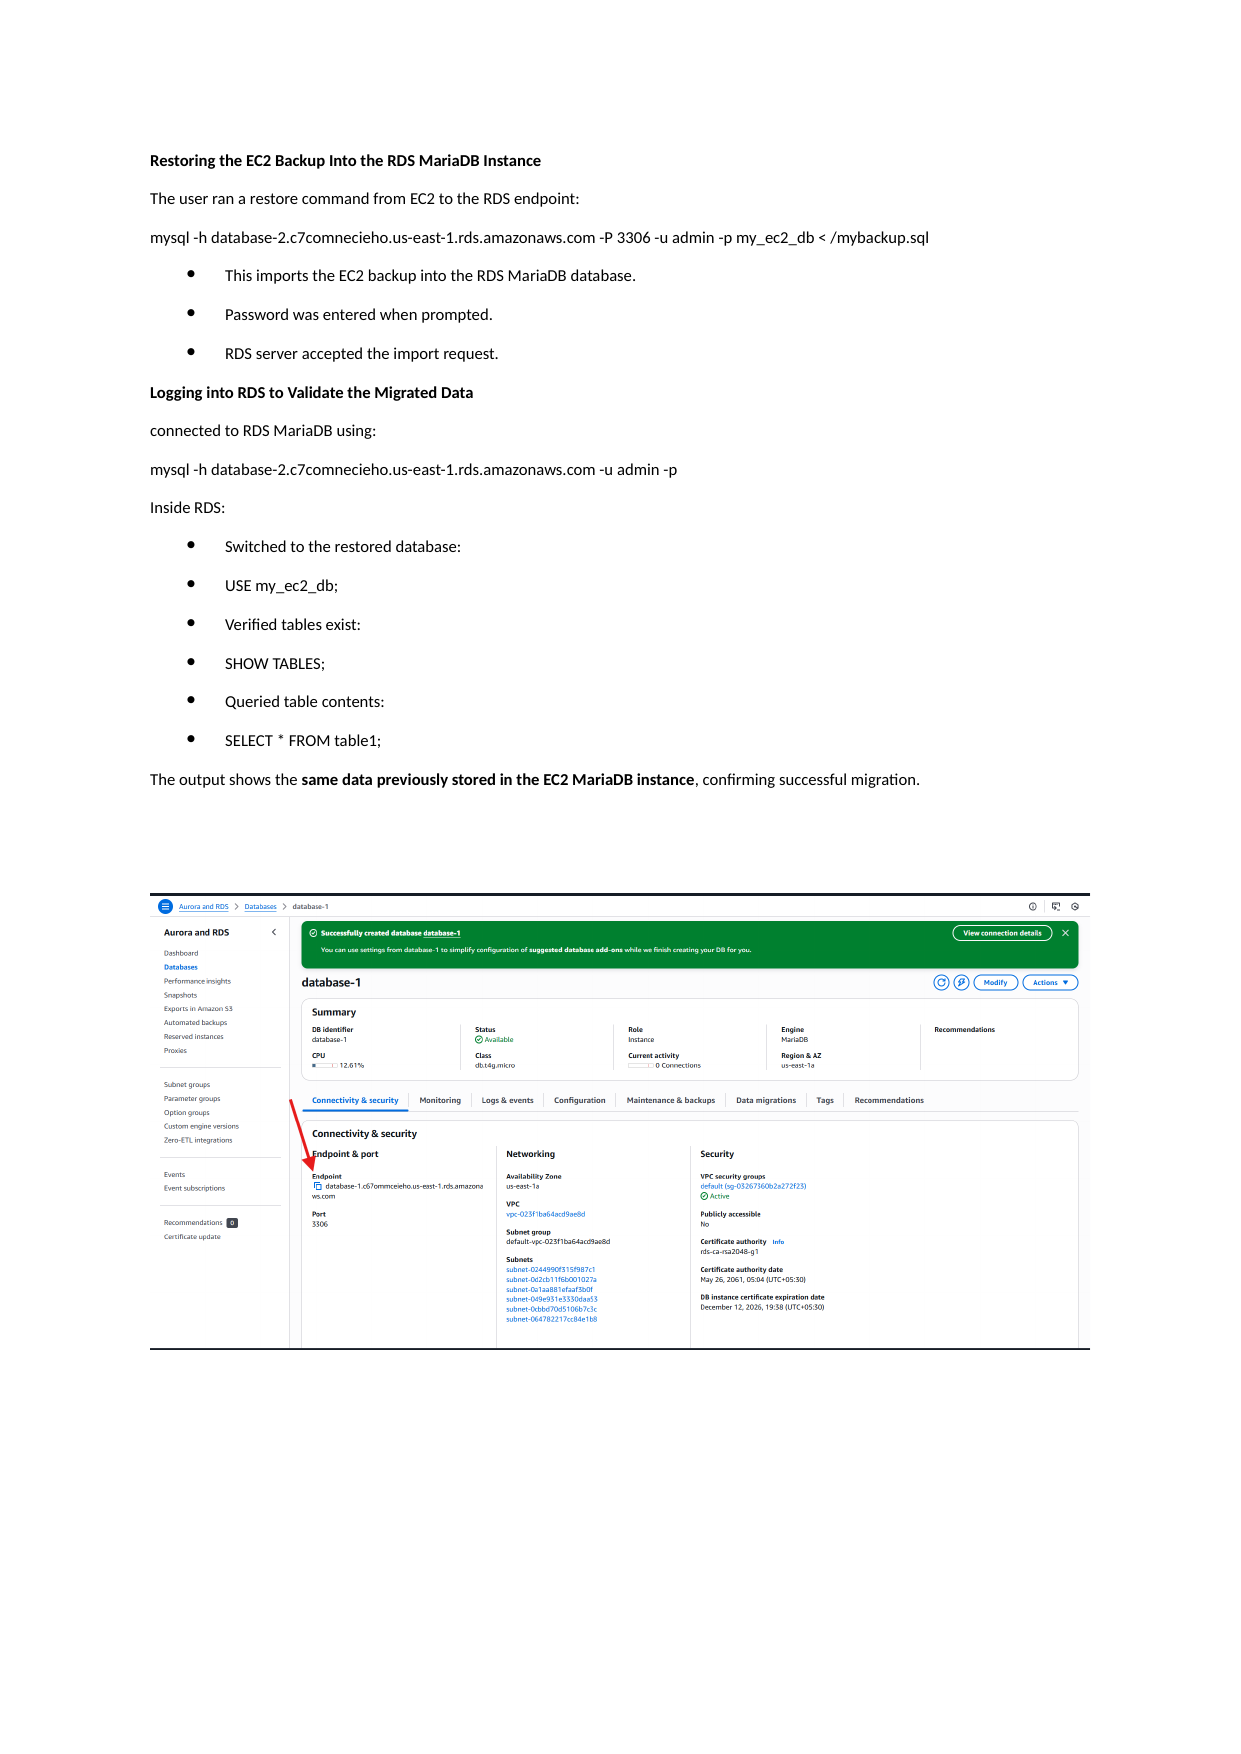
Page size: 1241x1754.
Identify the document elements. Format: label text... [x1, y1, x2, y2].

text mysql -h database-2.c7comnecieho.us-east-1.rds.amazonaws.com -P 3306 -u admin -p my_ec2_db < /mybackup.sql [150, 227, 1090, 247]
list Password was entered when prompted. [187, 304, 1090, 325]
list This imports the EC2 backup into the RDS MariaDB database. [187, 266, 1090, 286]
picture [150, 893, 1091, 1350]
list Queried table contents: [187, 692, 1090, 712]
list RDS server accepted the import request. [187, 343, 1090, 364]
text Logging into RDS to Validate the Migrated Data [150, 382, 1090, 402]
text Restoring the EC2 Backup Into the RDS MariaDB Instance [150, 150, 1090, 170]
text The user ran a restore command from EC2 to the RDS endpoint: [150, 188, 1090, 209]
list SHOW TABLES; [187, 653, 1090, 673]
text The output shows the same data previously stored in the EC2 MariaDB instance, confirming successful migration. [150, 769, 1090, 790]
list SELECT * FROM table1; [187, 731, 1090, 751]
text mysql -h database-2.c7comnecieho.us-east-1.rds.amazonaws.com -u admin -p [150, 459, 1090, 479]
text connected to RDS MariaDB using: [150, 421, 1090, 441]
list Verified tables exist: [187, 614, 1090, 635]
list USE my_ec2_db; [187, 575, 1090, 596]
list Switched to the restored database: [187, 536, 1090, 557]
text Inside RDS: [150, 498, 1090, 518]
